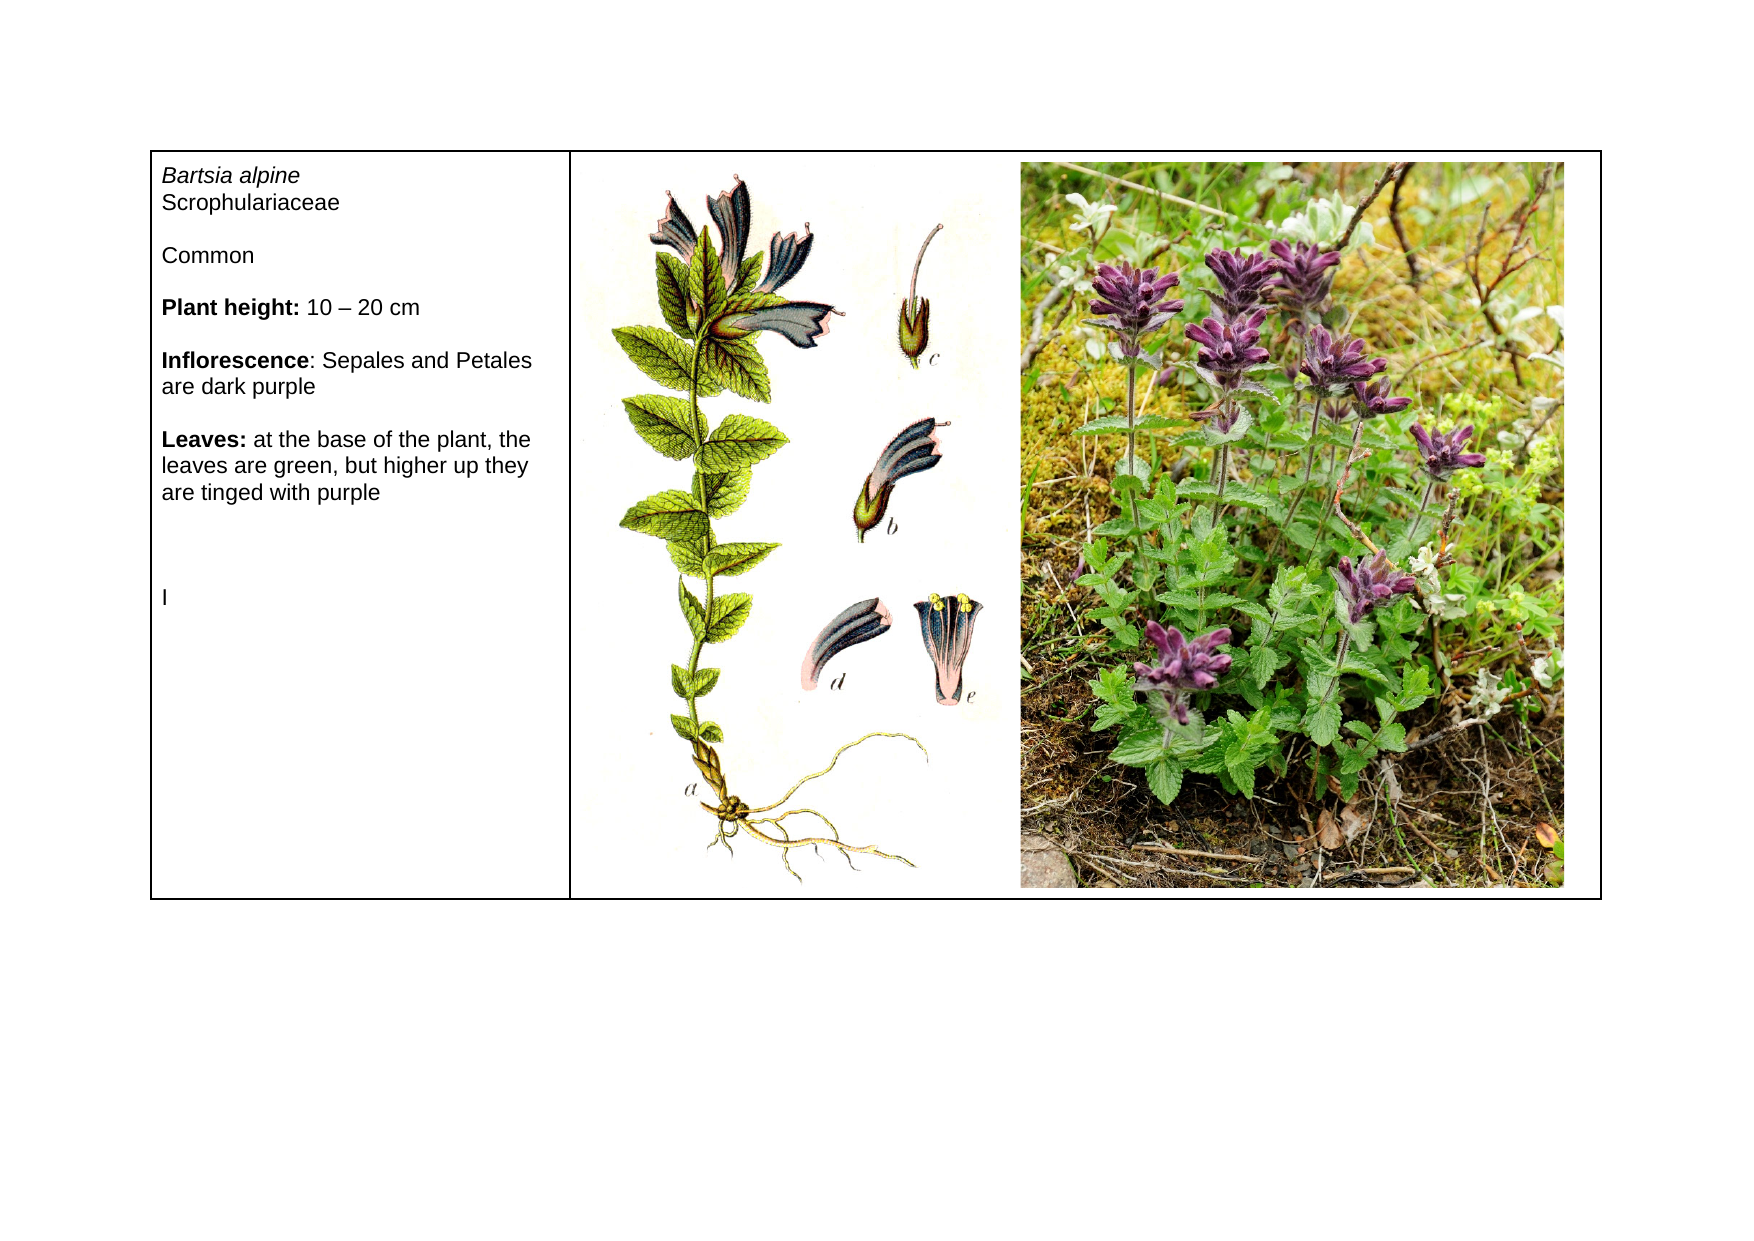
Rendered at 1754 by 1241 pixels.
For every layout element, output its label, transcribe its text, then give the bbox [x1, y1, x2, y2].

picture [580, 164, 1015, 888]
table_header Bartsia alpine Scrophulariaceae Common Plant height: 10 – 20 cm Inflorescence: Sepales and Petales are dark purple Leaves: at the base of the plant, the leaves are green, but higher up they are tinged with purple I [152, 152, 569, 898]
table_header [571, 152, 1600, 898]
picture [1020, 162, 1565, 888]
